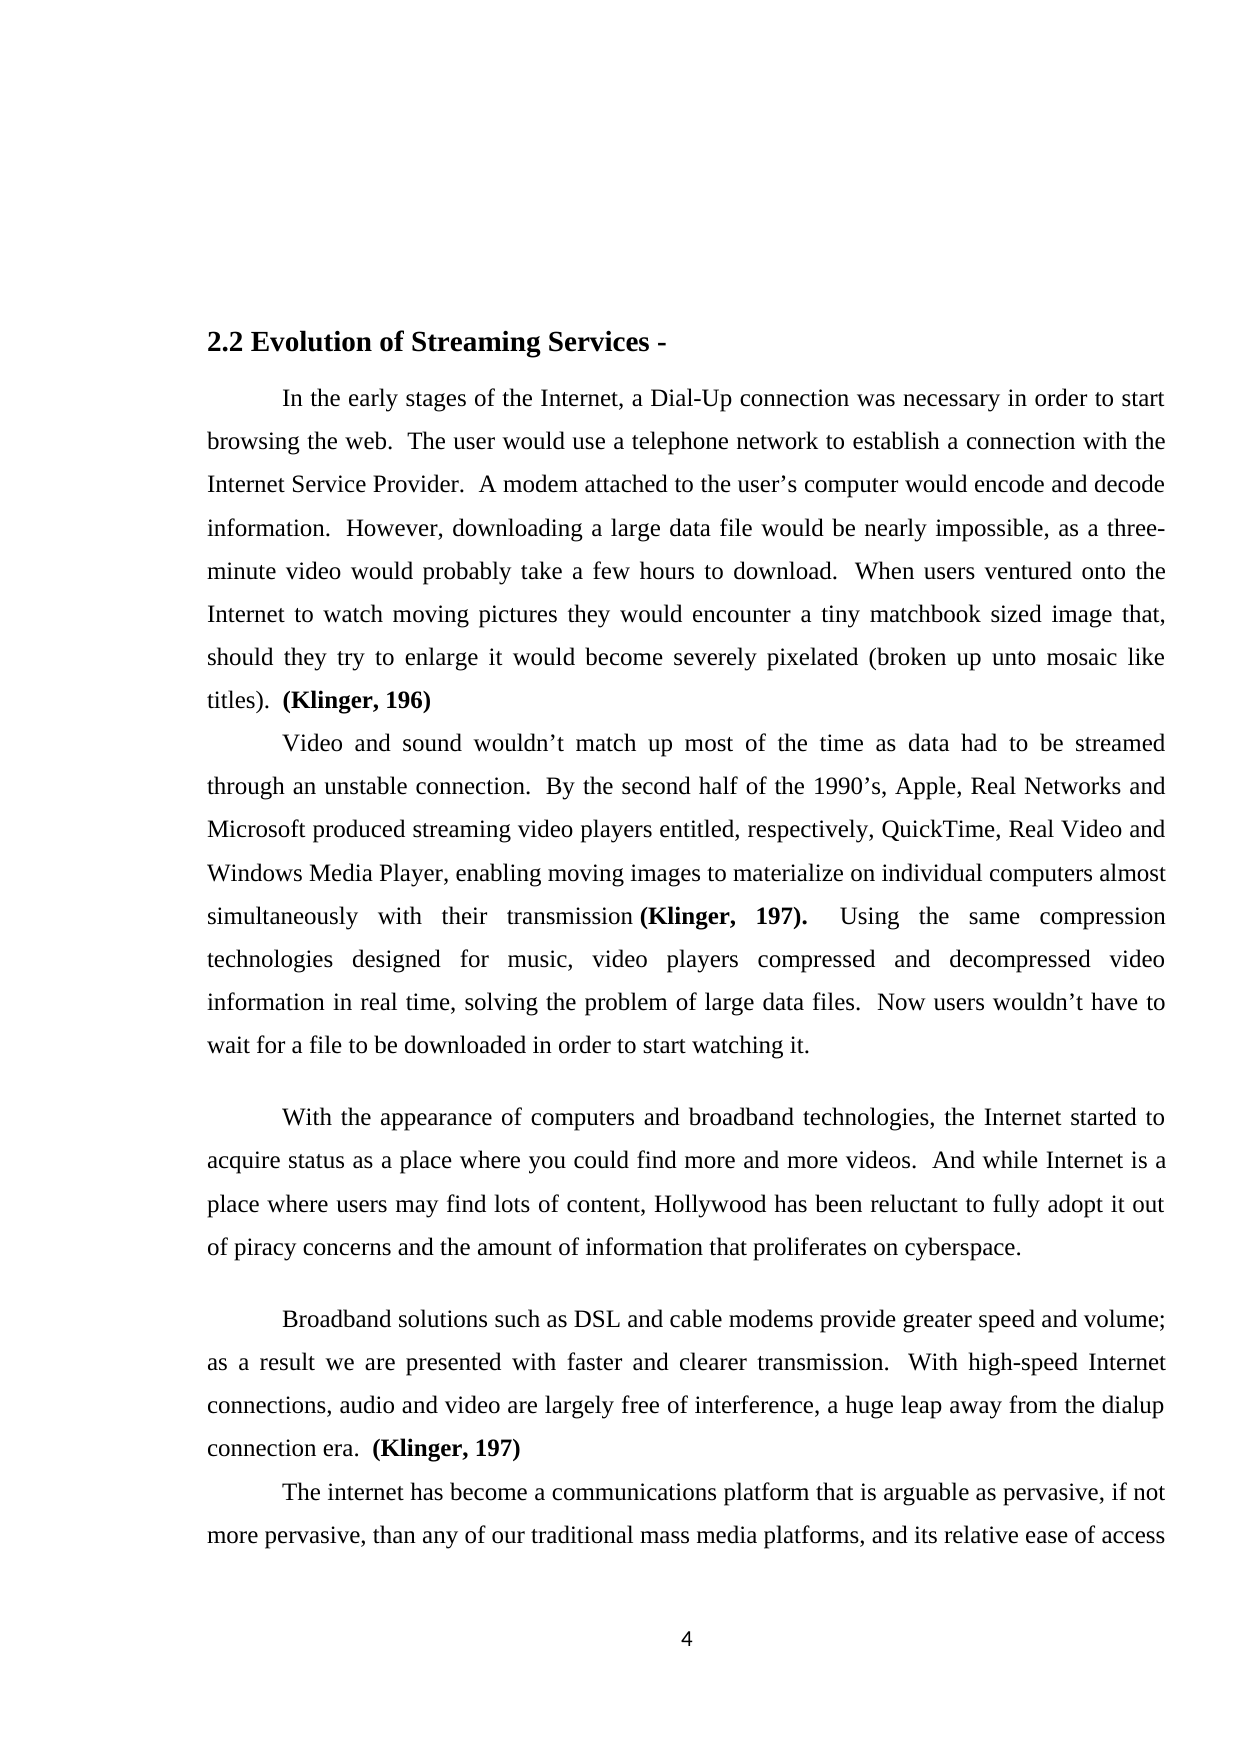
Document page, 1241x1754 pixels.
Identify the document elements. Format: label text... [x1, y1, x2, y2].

text Broadband solutions such as DSL and cable modems provide greater speed and volume; as a result we are presented with faster and clearer transmission. With high-speed Internet connections, audio and video are largely free of interference, a huge leap away from the dialup connection era. (Klinger, 197) [207, 1304, 1166, 1462]
text The internet has become a communications platform that is arguable as pervasive, if not more pervasive, than any of our traditional mass media platforms, and its relative ease of access [207, 1477, 1166, 1548]
text Video and sound wouldn’t match up most of the time as data had to be streamed through an unstable connection. By the second half of the 1990’s, Apple, Real Networks and Microsoft produced streaming video players entitled, respectively, QuickTime, Real Video and Windows Media Player, enabling moving images to materialize on individual computers almost simultaneously with their transmission (Klinger, 197). Using the same compression technologies designed for music, video players compressed and decompressed video information in real time, solving the problem of large data files. Now users wouldn’t have to wait for a file to be downloaded in order to start watching it. [207, 728, 1166, 1059]
text With the appearance of computers and broadband technologies, the Internet started to acquire status as a place where you could find more and more videos. And while Internet is a place where users may find lots of content, Hollywood has been reluctant to fully adopt it out of piracy concerns and the amount of information that proliferates on cyberspace. [207, 1102, 1166, 1261]
text In the early stages of the Internet, a Dial-Up connection was necessary in order to start browsing the web. The user would use a telephone network to establish a connection with the Internet Service Provider. A modem attached to the user’s computer would encode and decode information. However, downloading a large data file would be nearly impossible, as a three-minute video would probably take a few hours to download. When users ventured onto the Internet to watch moving pictures they would encounter a tiny matchbook sized image that, should they try to enlarge it would become severely pixelated (broken up unto mosaic like titles). (Klinger, 196) [207, 383, 1166, 714]
text 2.2 Evolution of Streaming Services - [207, 324, 1166, 357]
